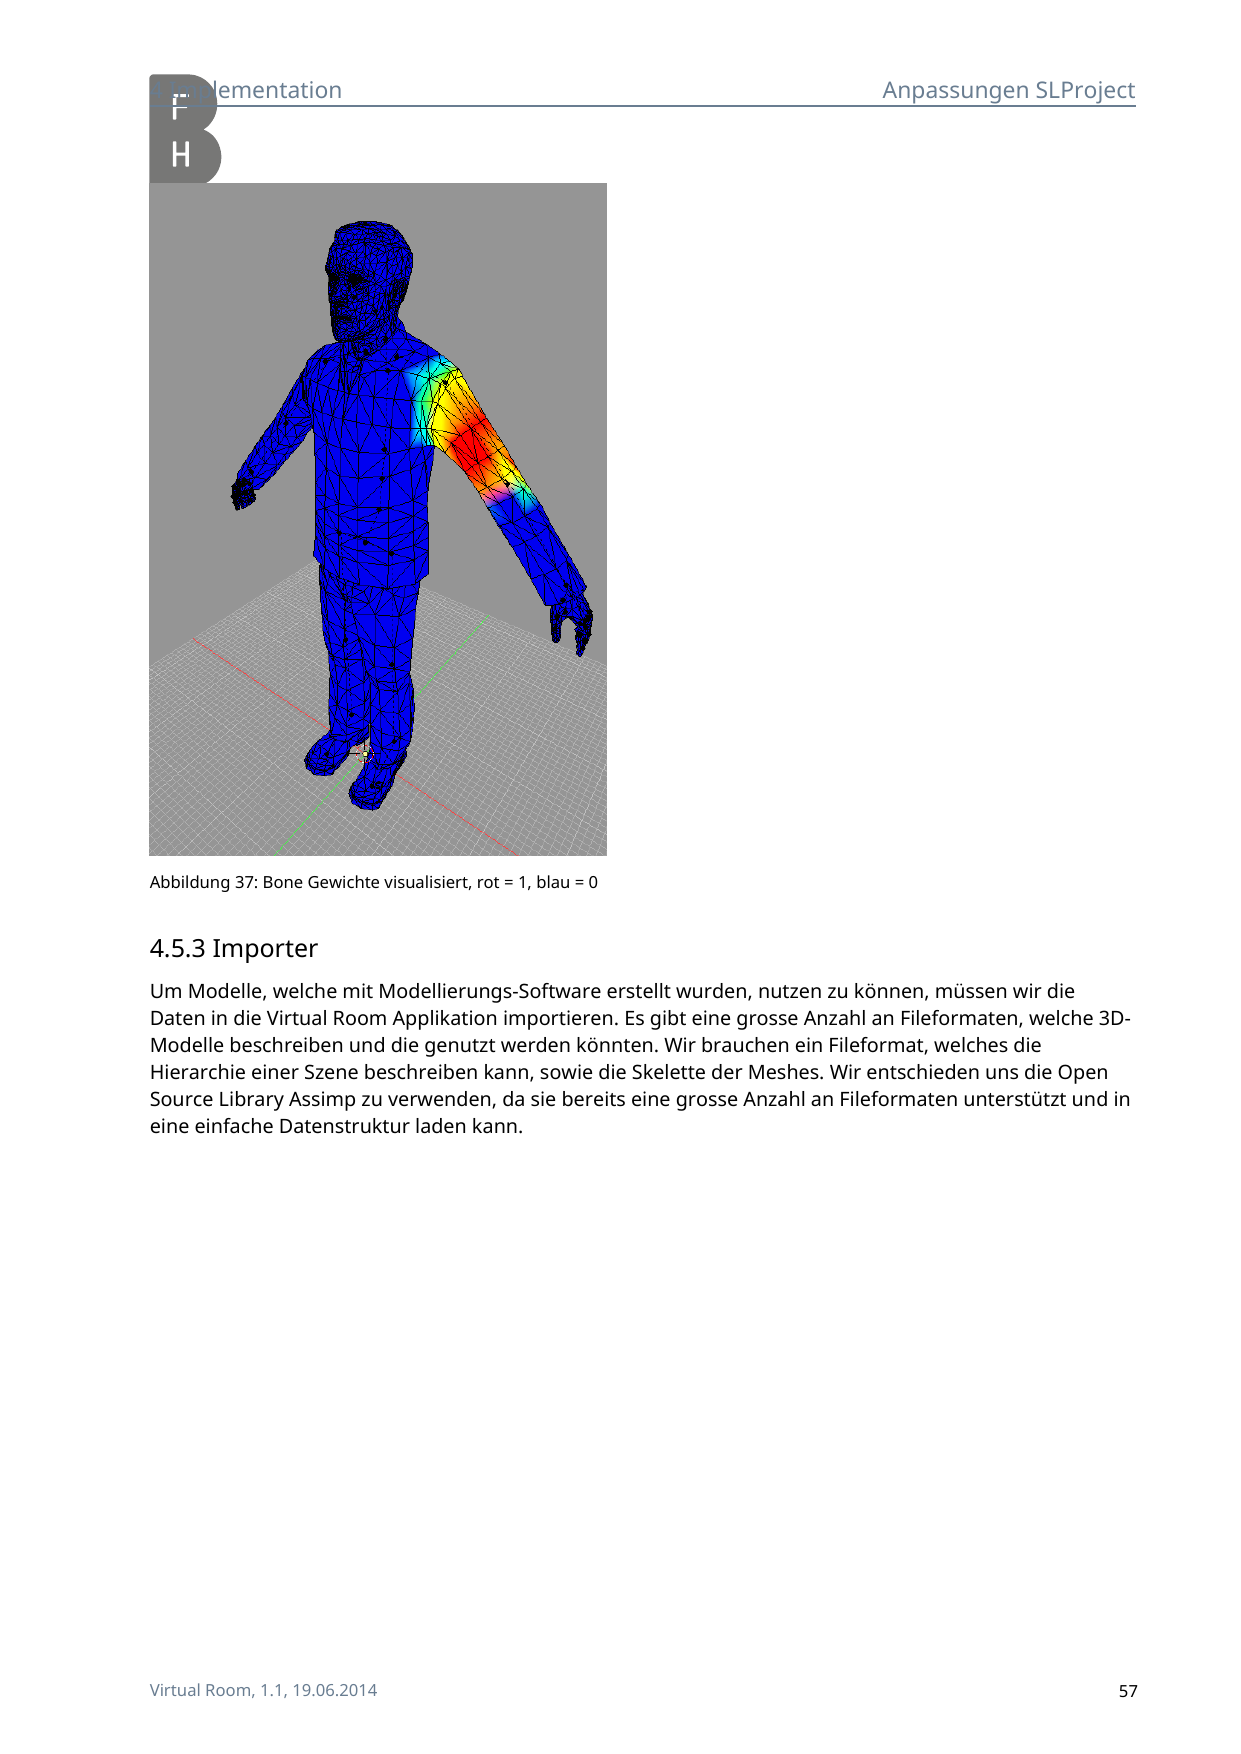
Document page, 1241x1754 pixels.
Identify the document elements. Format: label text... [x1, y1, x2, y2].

text Um Modelle, welche mit Modellierungs-Software erstellt wurden, nutzen zu können, müssen wir die Daten in die Virtual Room Applikation importieren. Es gibt eine grosse Anzahl an Fileformaten, welche 3D-Modelle beschreiben und die genutzt werden könnten. Wir brauchen ein Fileformat, welches die Hierarchie einer Szene beschreiben kann, sowie die Skelette der Meshes. Wir entschieden uns die Open Source Library Assimp zu verwenden, da sie bereits eine grosse Anzahl an Fileformaten unterstützt und in eine einfache Datenstruktur laden kann. [149, 977, 1136, 1139]
picture [149, 183, 607, 856]
subtitle Importer [149, 931, 1136, 965]
